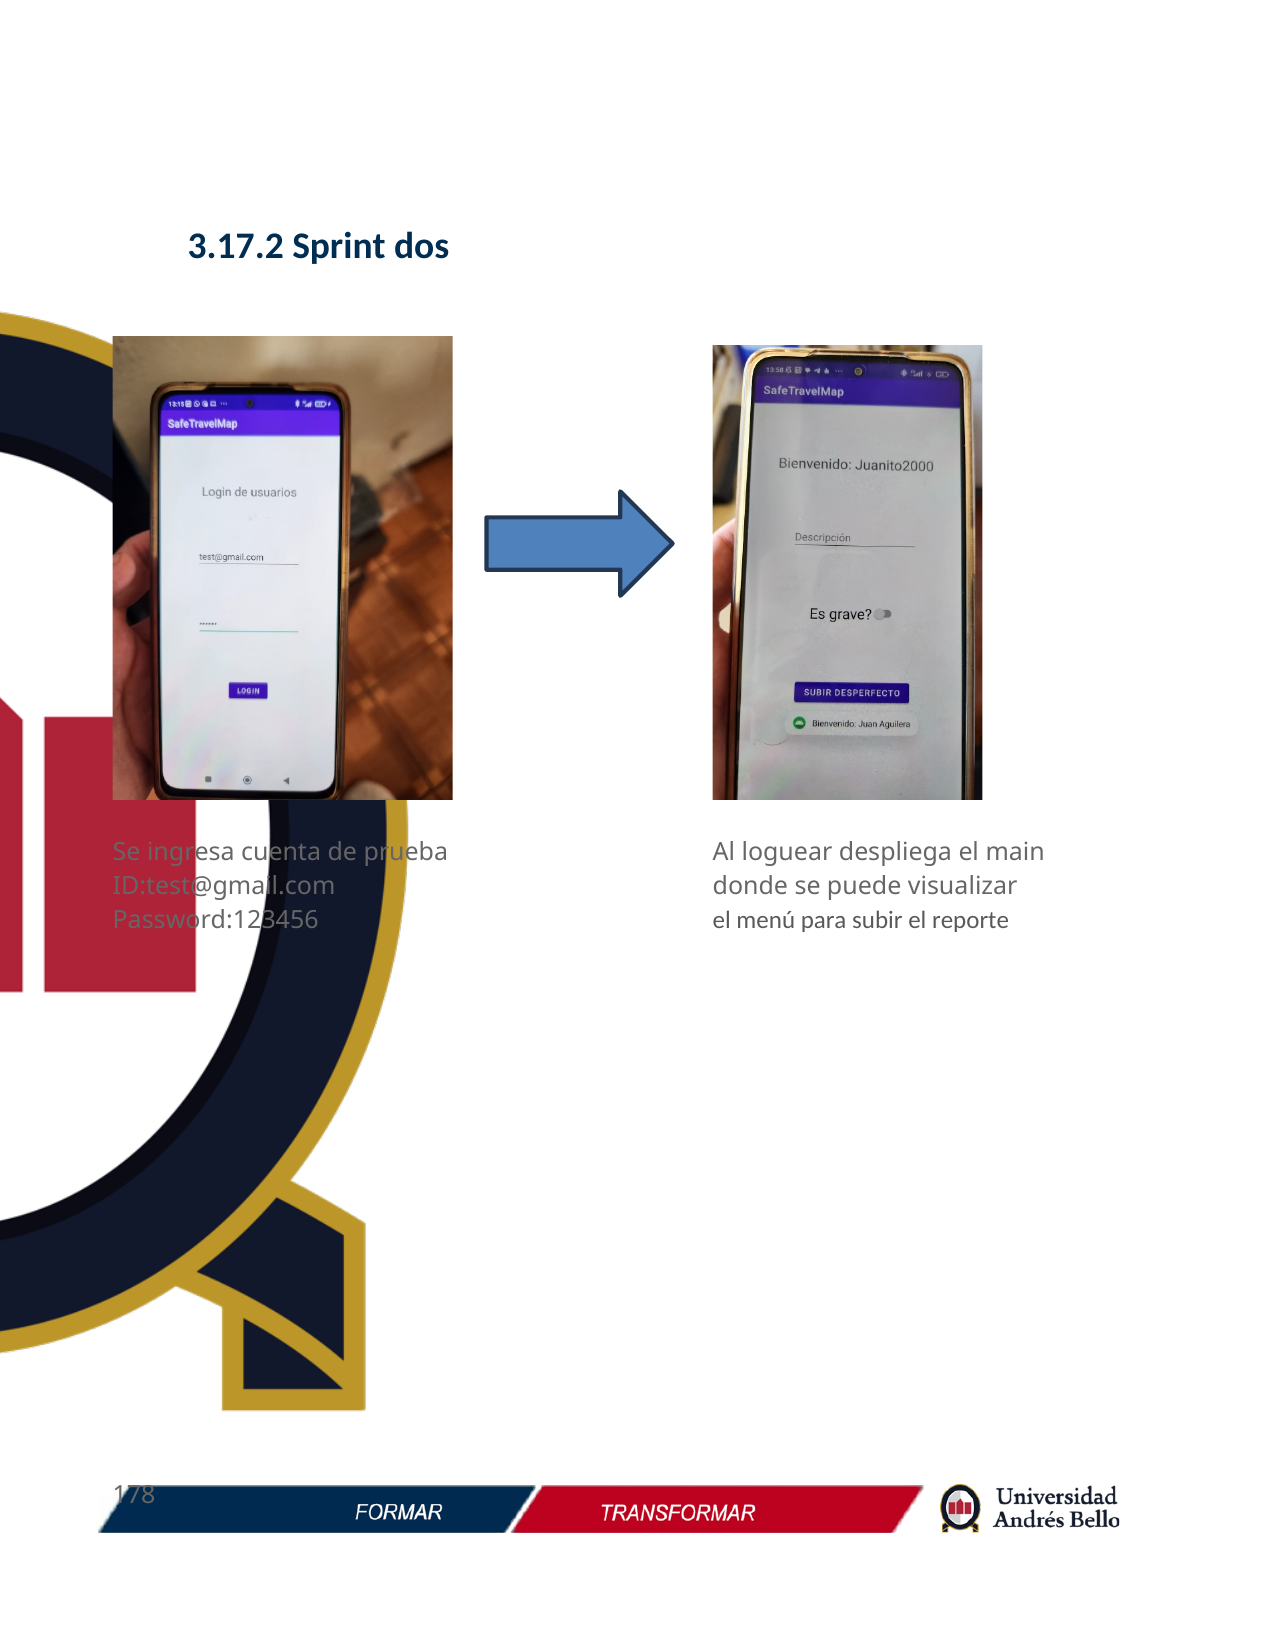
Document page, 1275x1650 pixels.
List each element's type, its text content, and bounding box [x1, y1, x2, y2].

picture [97, 1483, 1120, 1533]
picture [712, 345, 983, 800]
subtitle 3.17.2 Sprint dos [187, 222, 1162, 268]
picture [0, 299, 453, 1423]
text Password:123456 el menú para subir el reporte [112, 902, 1162, 936]
text Se ingresa cuenta de prueba Al loguear despliega el main [112, 834, 1162, 868]
text ID:test@gmail.com donde se puede visualizar [112, 868, 1162, 902]
